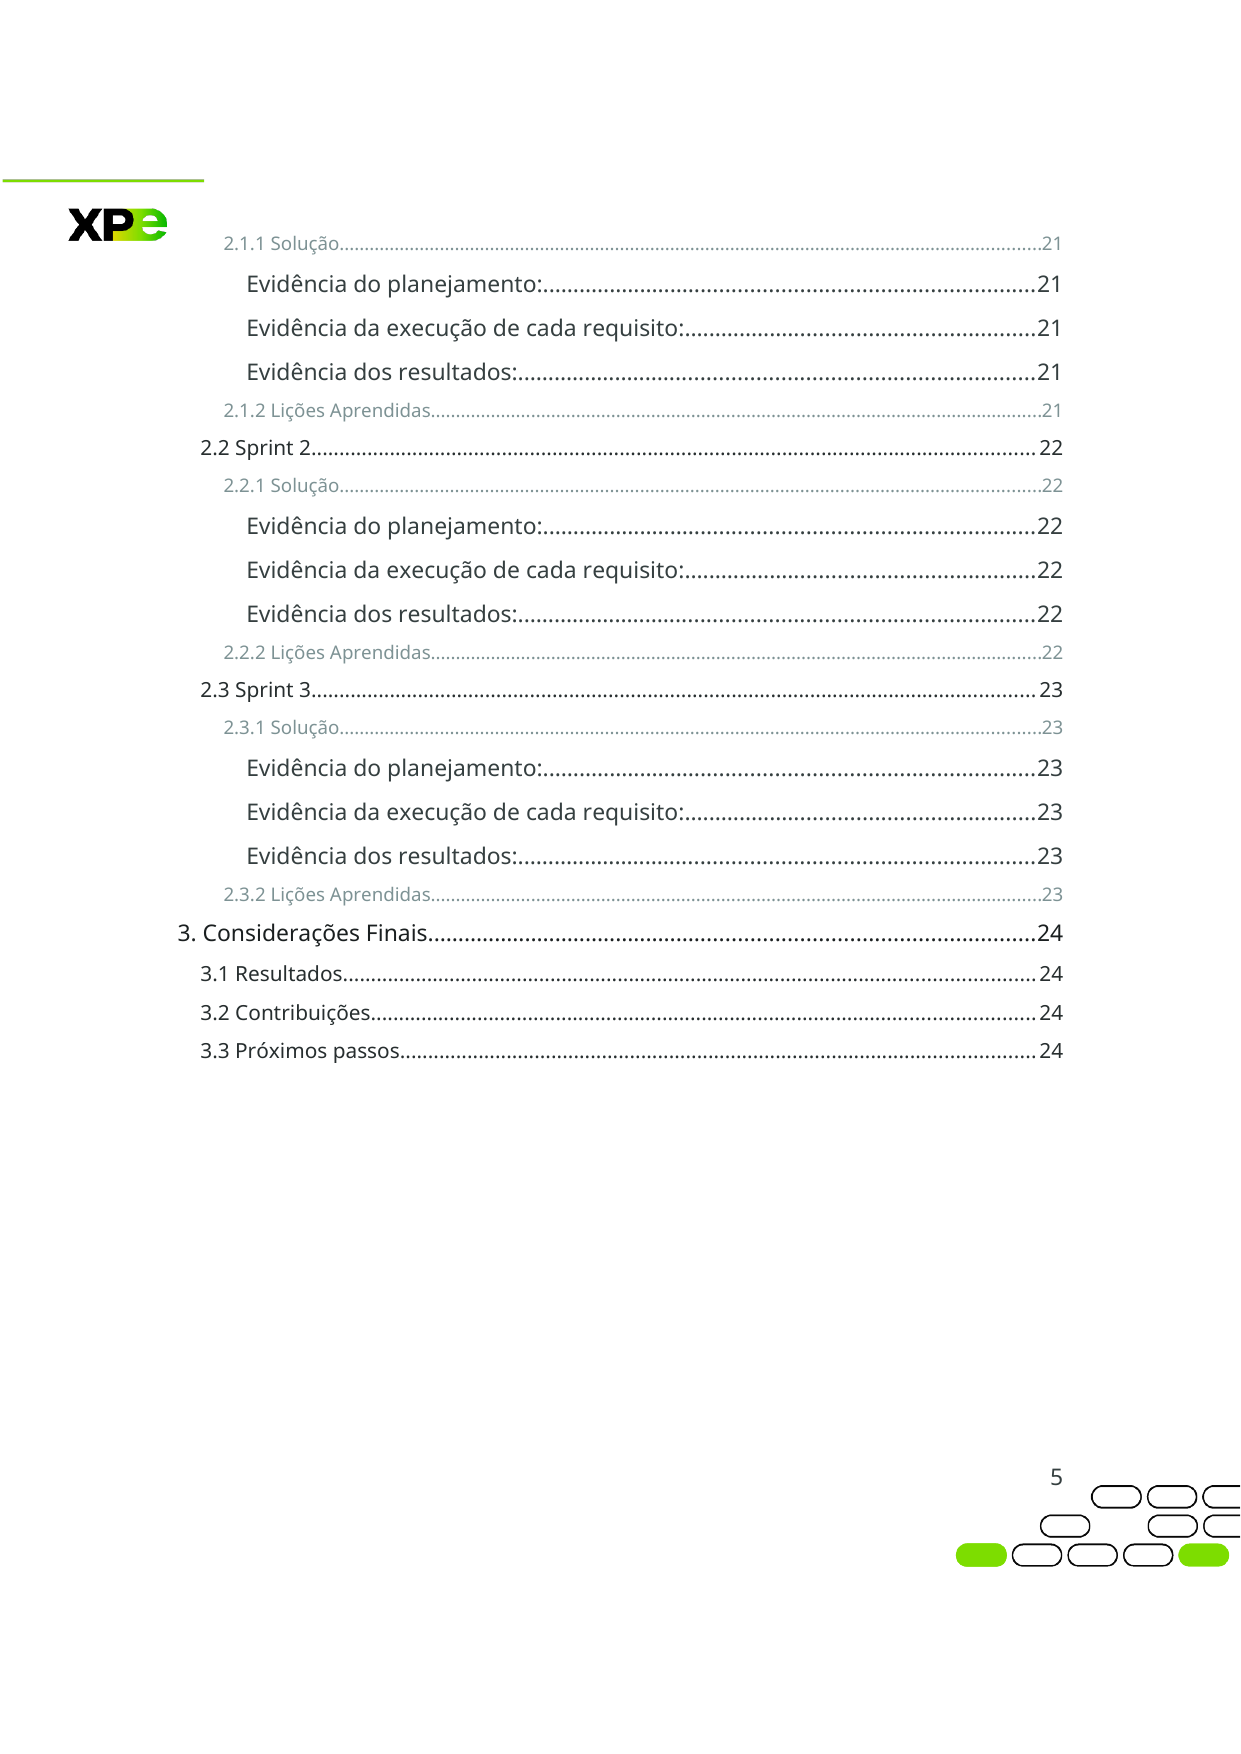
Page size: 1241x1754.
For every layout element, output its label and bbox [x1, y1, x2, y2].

picture [2, 176, 205, 273]
picture [955, 1485, 1241, 1567]
